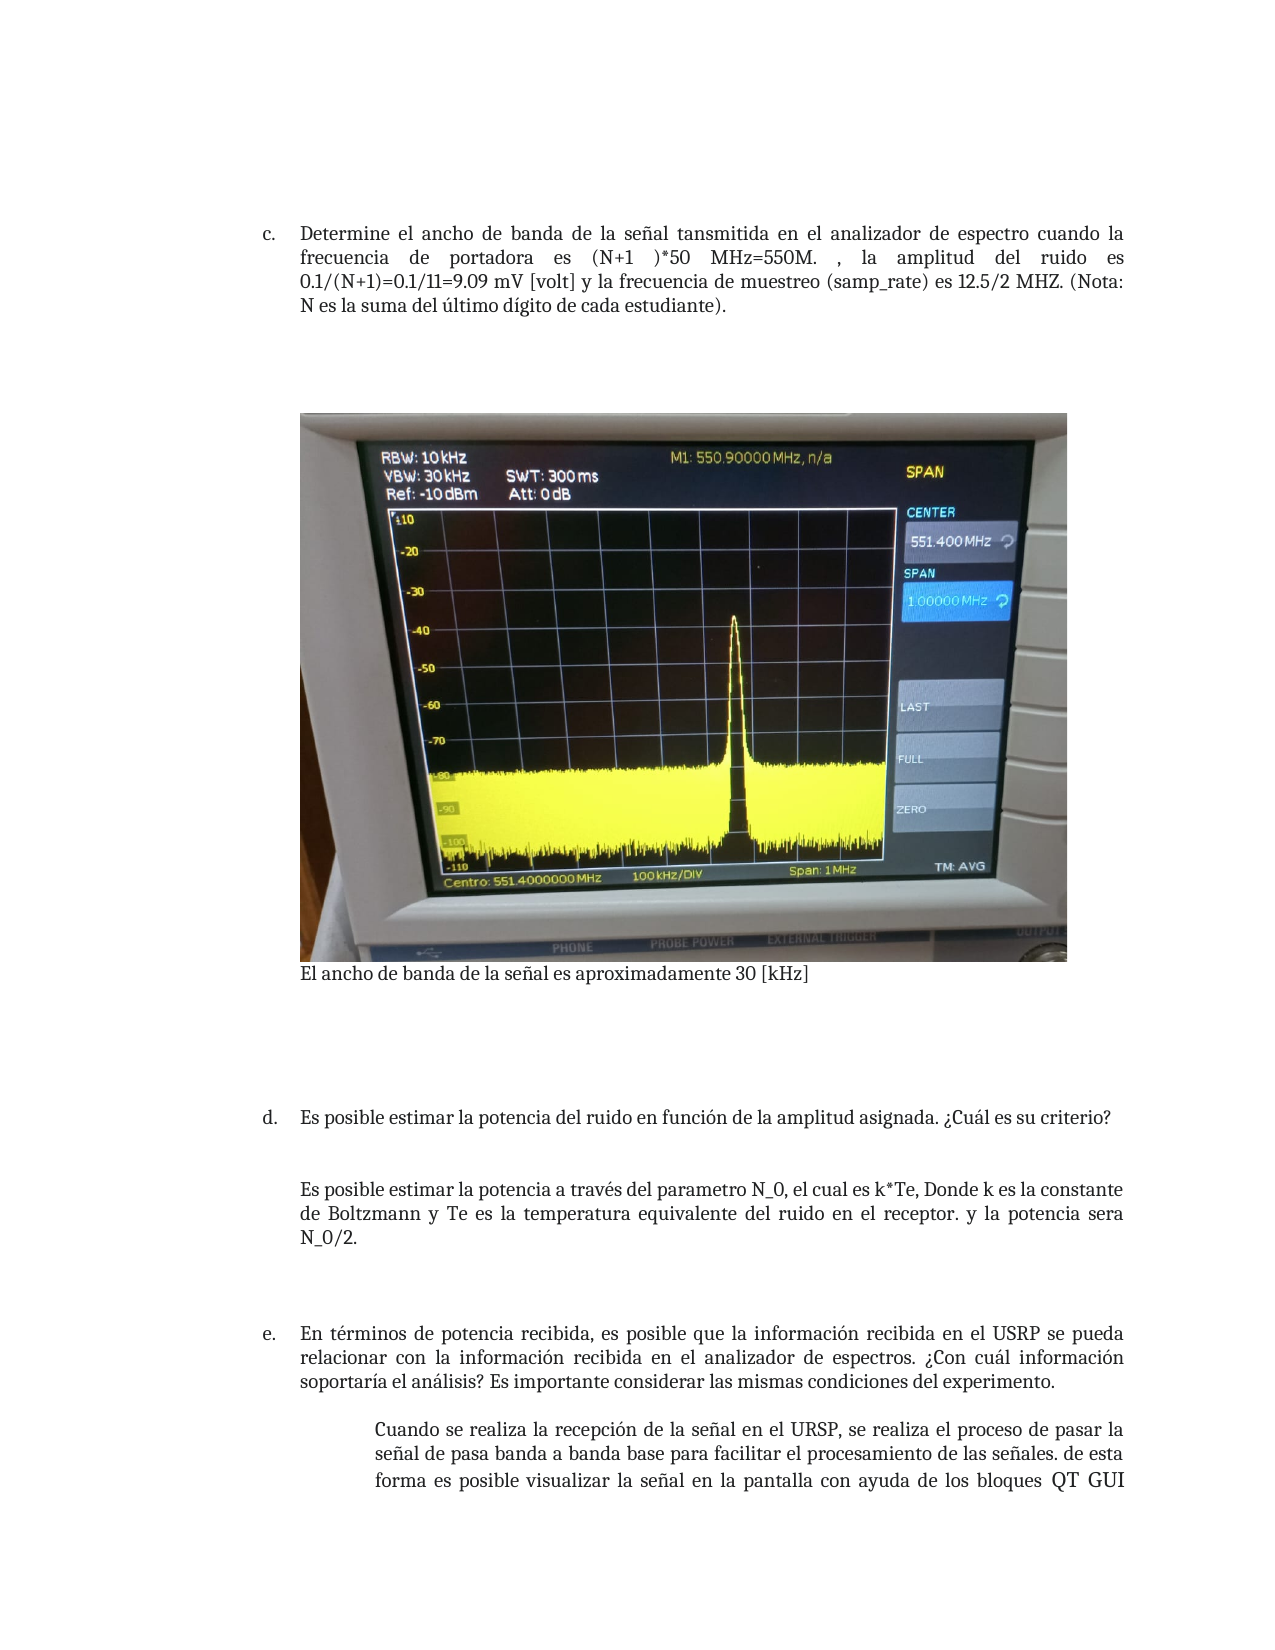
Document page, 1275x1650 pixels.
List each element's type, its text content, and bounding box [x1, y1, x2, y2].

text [375, 1417, 1125, 1493]
text Es posible estimar la potencia a través del parametro N_0, el cual es k*Te, Donde k es la constante de Boltzmann y Te es la temperatura equivalente del ruido en el receptor. y la potencia sera N_0/2. [300, 1178, 1125, 1249]
list Es posible estimar la potencia del ruido en función de la amplitud asignada. ¿Cuál es su criterio? [262, 1106, 1125, 1130]
list Determine el ancho de banda de la señal tansmitida en el analizador de espectro cuando la frecuencia de portadora es (N+1 )*50 MHz=550M. , la amplitud del ruido es 0.1/(N+1)=0.1/11=9.09 mV [volt] y la frecuencia de muestreo (samp_rate) es 12.5/2 MHZ. (Nota: N es la suma del último dígito de cada estudiante). [262, 222, 1125, 318]
picture [300, 413, 1068, 962]
list En términos de potencia recibida, es posible que la información recibida en el USRP se pueda relacionar con la información recibida en el analizador de espectros. ¿Con cuál información soportaría el análisis? Es importante considerar las mismas condiciones del experimento. [262, 1321, 1125, 1393]
text El ancho de banda de la señal es aproximadamente 30 [kHz] [300, 962, 1125, 986]
